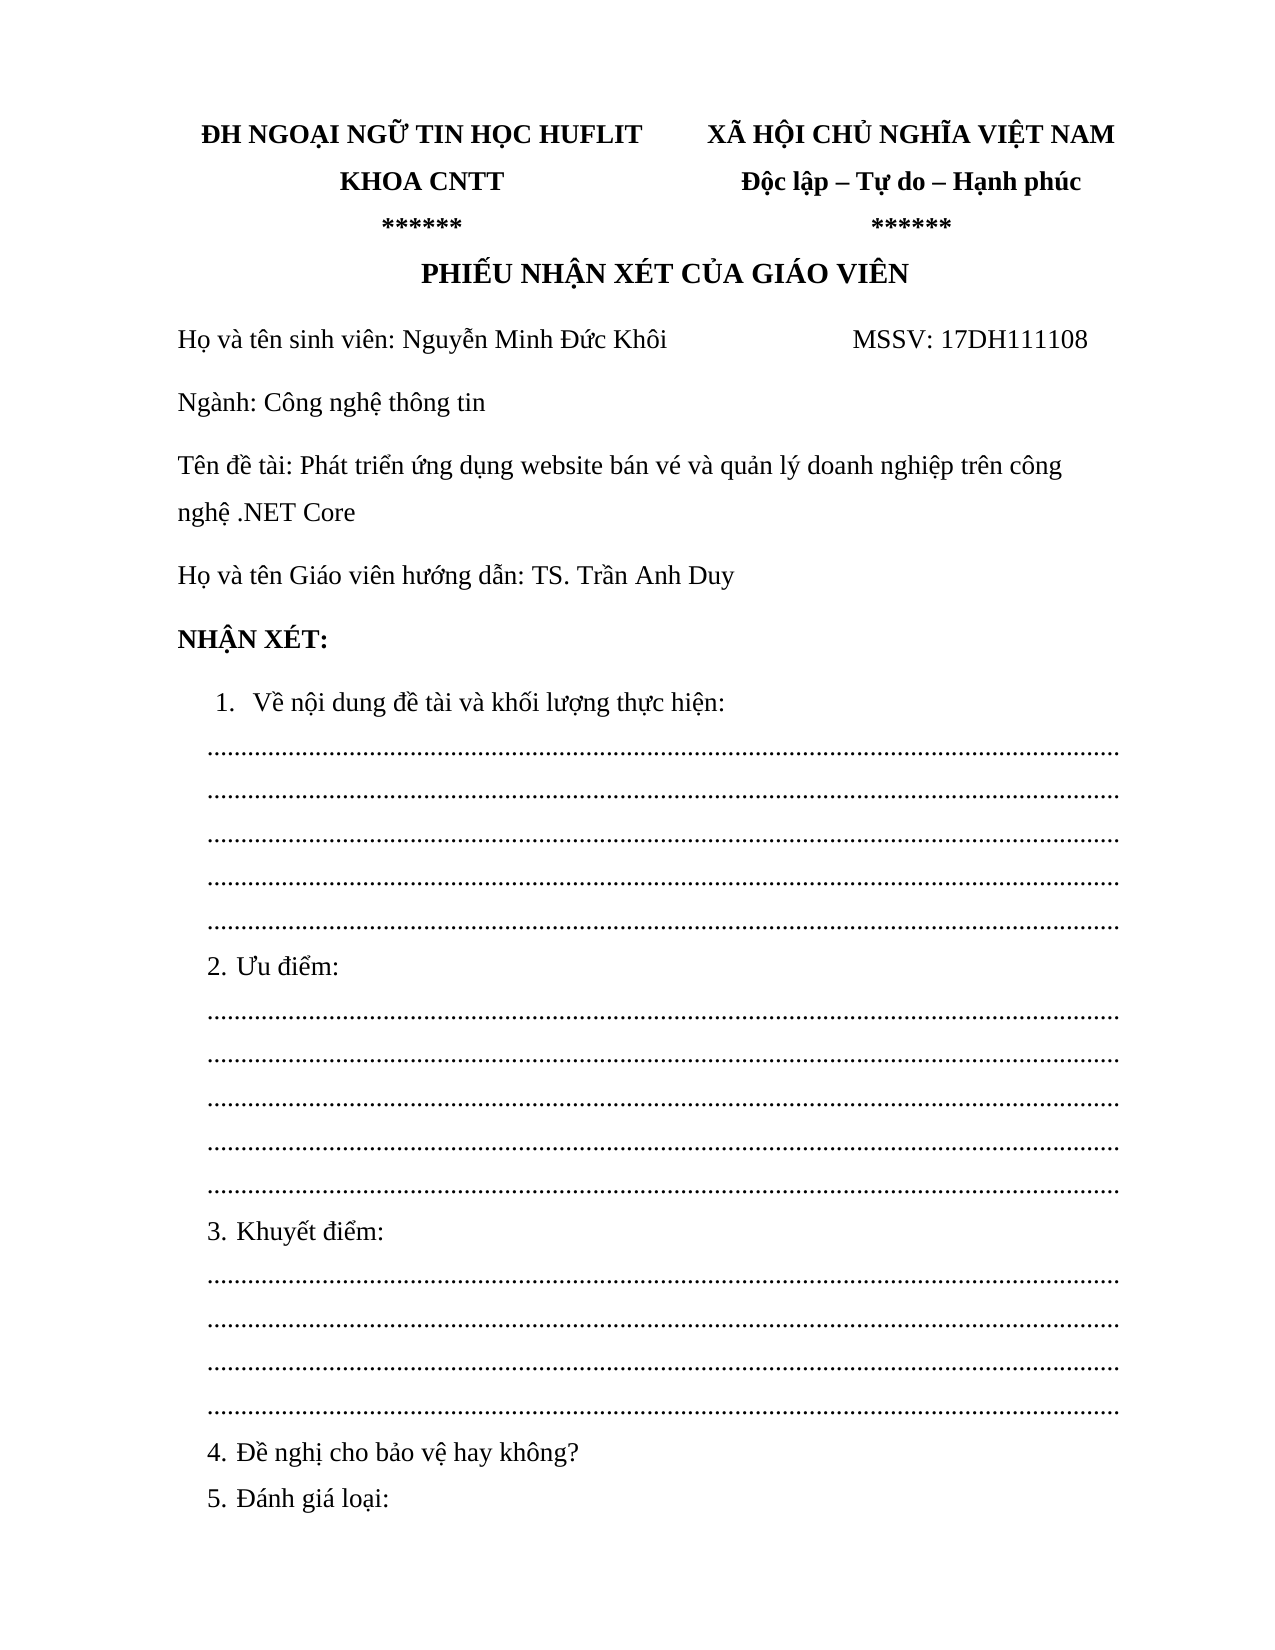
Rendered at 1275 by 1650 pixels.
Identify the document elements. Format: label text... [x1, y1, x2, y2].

table_header ĐH NGOẠI NGỮ TIN HỌC HUFLIT KHOA CNTT ****** [177, 118, 666, 256]
text Họ và tên Giáo viên hướng dẫn: TS. Trần Anh Duy [177, 559, 1153, 591]
text Ngành: Công nghệ thông tin [177, 386, 1153, 417]
text NHẬN XÉT: [177, 623, 1153, 654]
text Họ và tên sinh viên: Nguyễn Minh Đức Khôi MSSV: 17DH111108 [177, 323, 1153, 354]
table_header XÃ HỘI CHỦ NGHĨA VIỆT NAM Độc lập – Tự do – Hạnh phúc ****** [666, 118, 1156, 256]
list Ưu điểm: [207, 950, 1153, 982]
text PHIẾU NHẬN XÉT CỦA GIÁO VIÊN [177, 256, 1153, 289]
text Tên đề tài: Phát triển ứng dụng website bán vé và quản lý doanh nghiệp trên công nghệ .NET Core [177, 449, 1153, 527]
list Đề nghị cho bảo vệ hay không? [207, 1436, 1153, 1467]
list Đánh giá loại: [207, 1482, 1153, 1513]
list Khuyết điểm: [207, 1215, 1153, 1246]
list Về nội dung đề tài và khối lượng thực hiện: [215, 686, 1153, 717]
